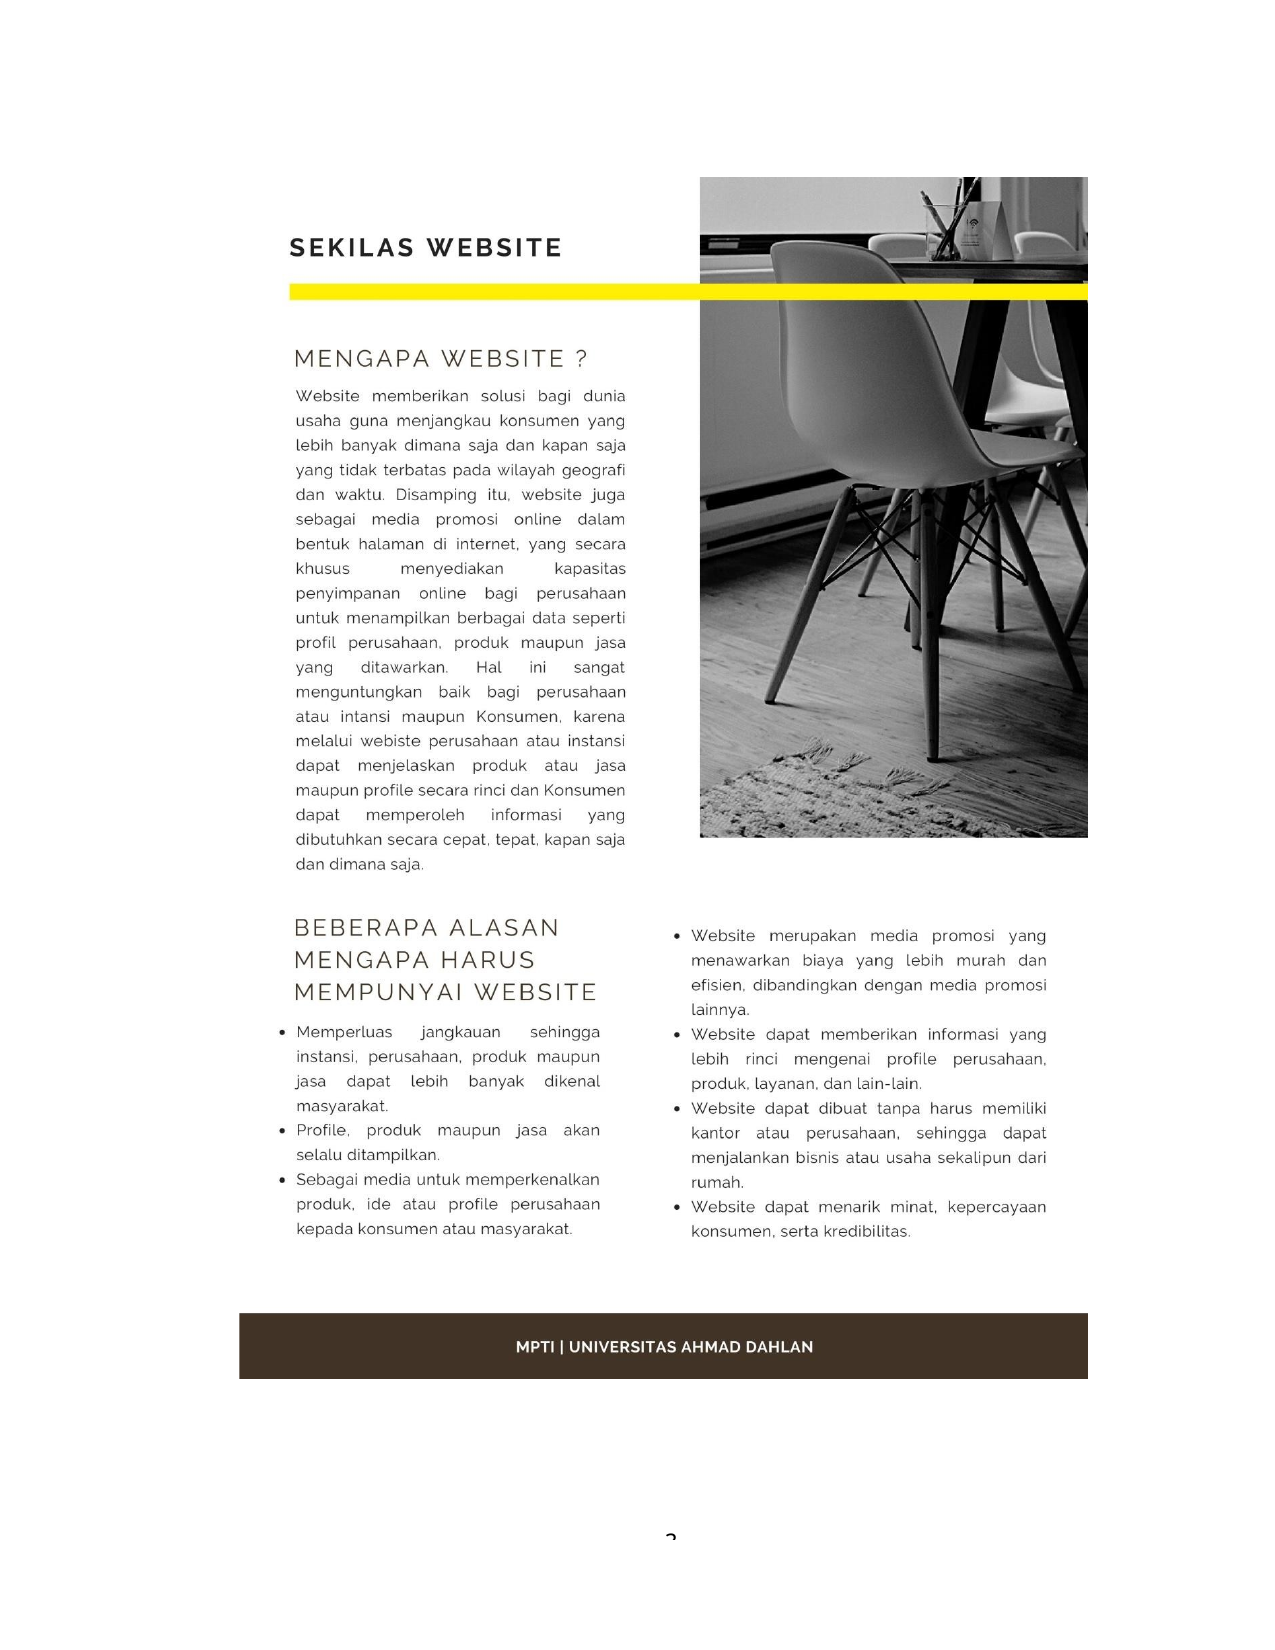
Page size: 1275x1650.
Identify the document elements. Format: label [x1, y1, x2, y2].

picture [239, 177, 1088, 1379]
